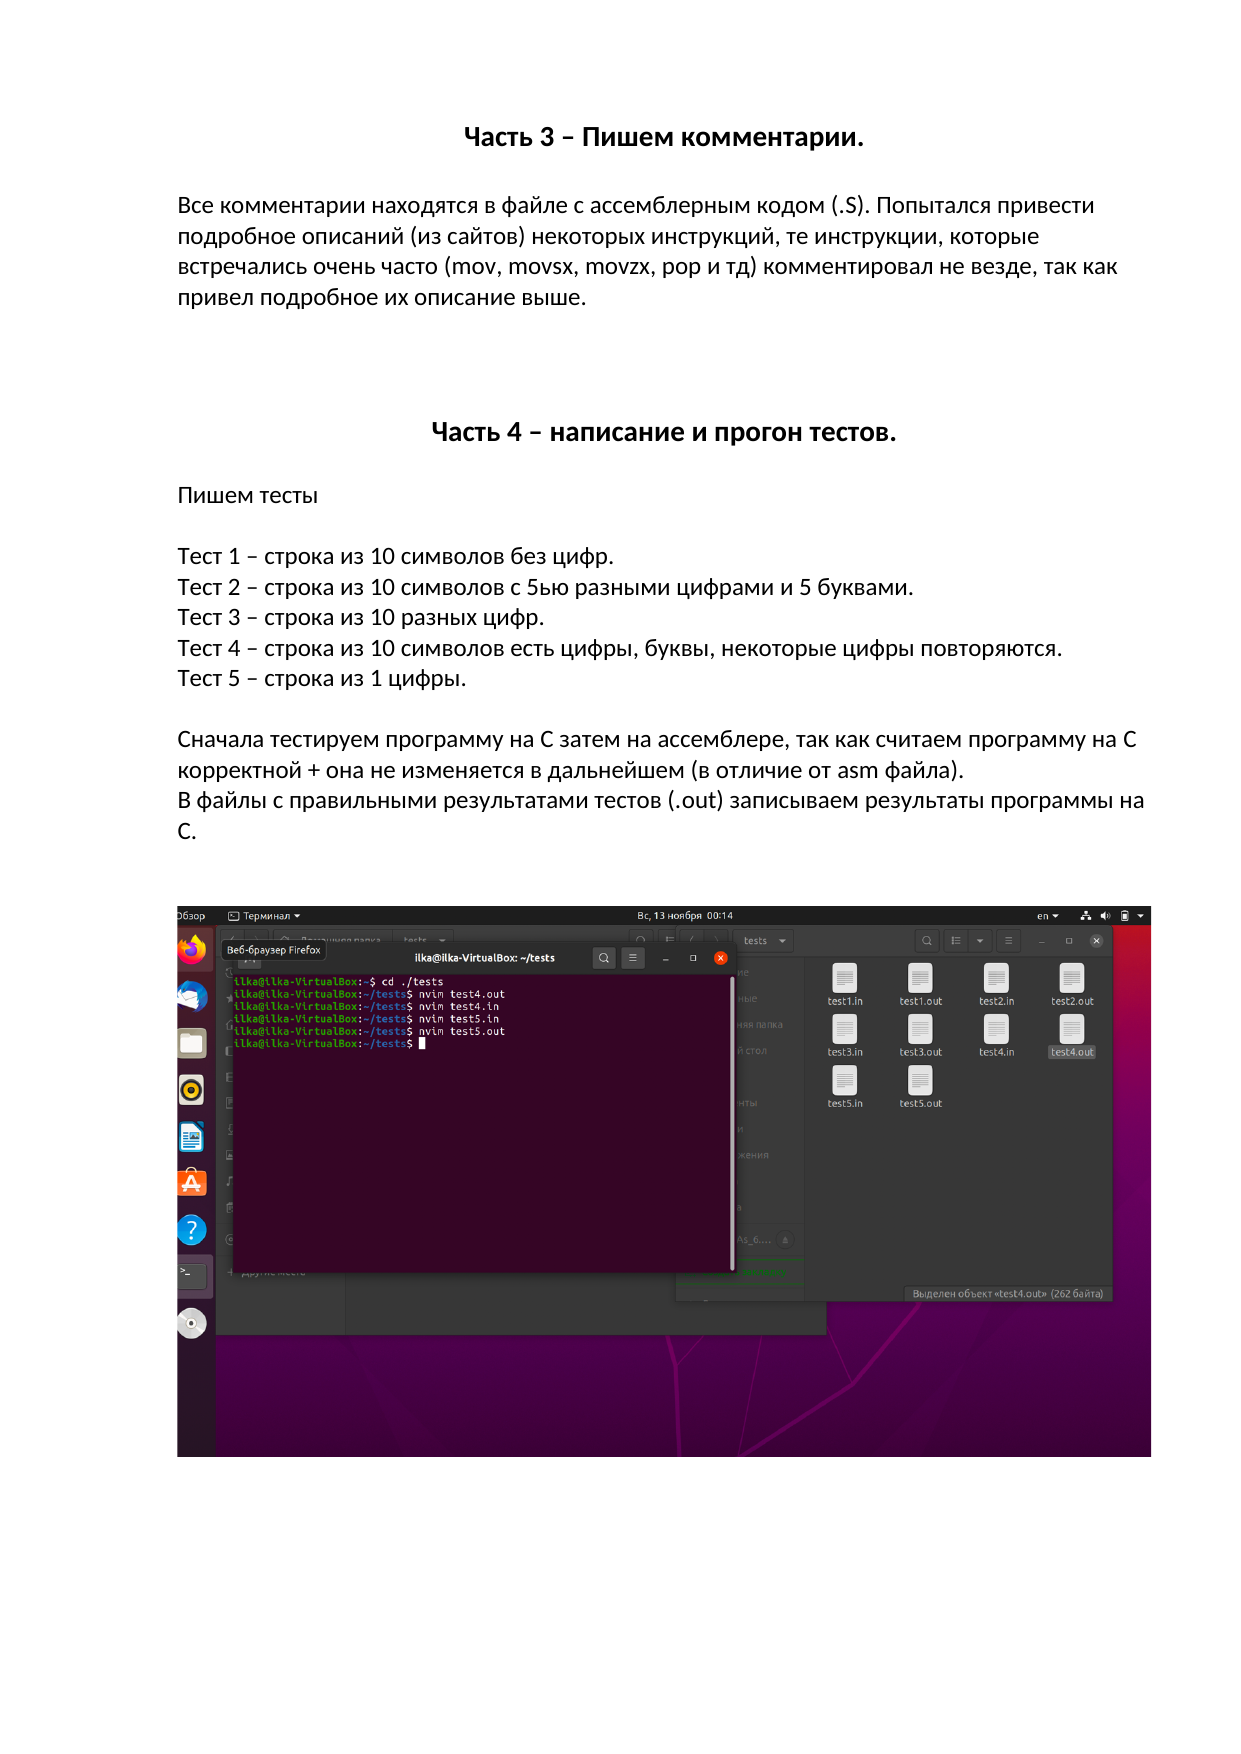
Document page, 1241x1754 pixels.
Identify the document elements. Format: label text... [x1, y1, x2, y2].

text Пишем тесты [177, 479, 1152, 510]
text В файлы с правильными результатами тестов (.out) записываем результаты программы на C. [177, 784, 1152, 846]
text Все комментарии находятся в файле с ассемблерным кодом (.S). Попытался привести подробное описаний (из сайтов) некоторых инструкций, те инструкции, которые встречались очень часто (mov, movsx, movzx, pop и тд) комментировал не везде, так как привел подробное их описание выше. [177, 189, 1152, 311]
text Часть 4 – написание и прогон тестов. [177, 413, 1152, 449]
text Тест 1 – строка из 10 символов без цифр. [177, 540, 1152, 571]
text Сначала тестируем программу на C затем на ассемблерe, так как считаем программу на C корректной + она не изменяется в дальнейшем (в отличие от asm файла). [177, 723, 1152, 784]
text Тест 3 – строка из 10 разных цифр. [177, 601, 1152, 632]
text Тест 4 – строка из 10 символов есть цифры, буквы, некоторые цифры повторяются. [177, 632, 1152, 662]
picture [177, 906, 1152, 1457]
text Тест 2 – строка из 10 символов с 5ью разными цифрами и 5 буквами. [177, 571, 1152, 601]
text Часть 3 – Пишем комментарии. [177, 118, 1152, 154]
text Тест 5 – строка из 1 цифры. [177, 662, 1152, 693]
